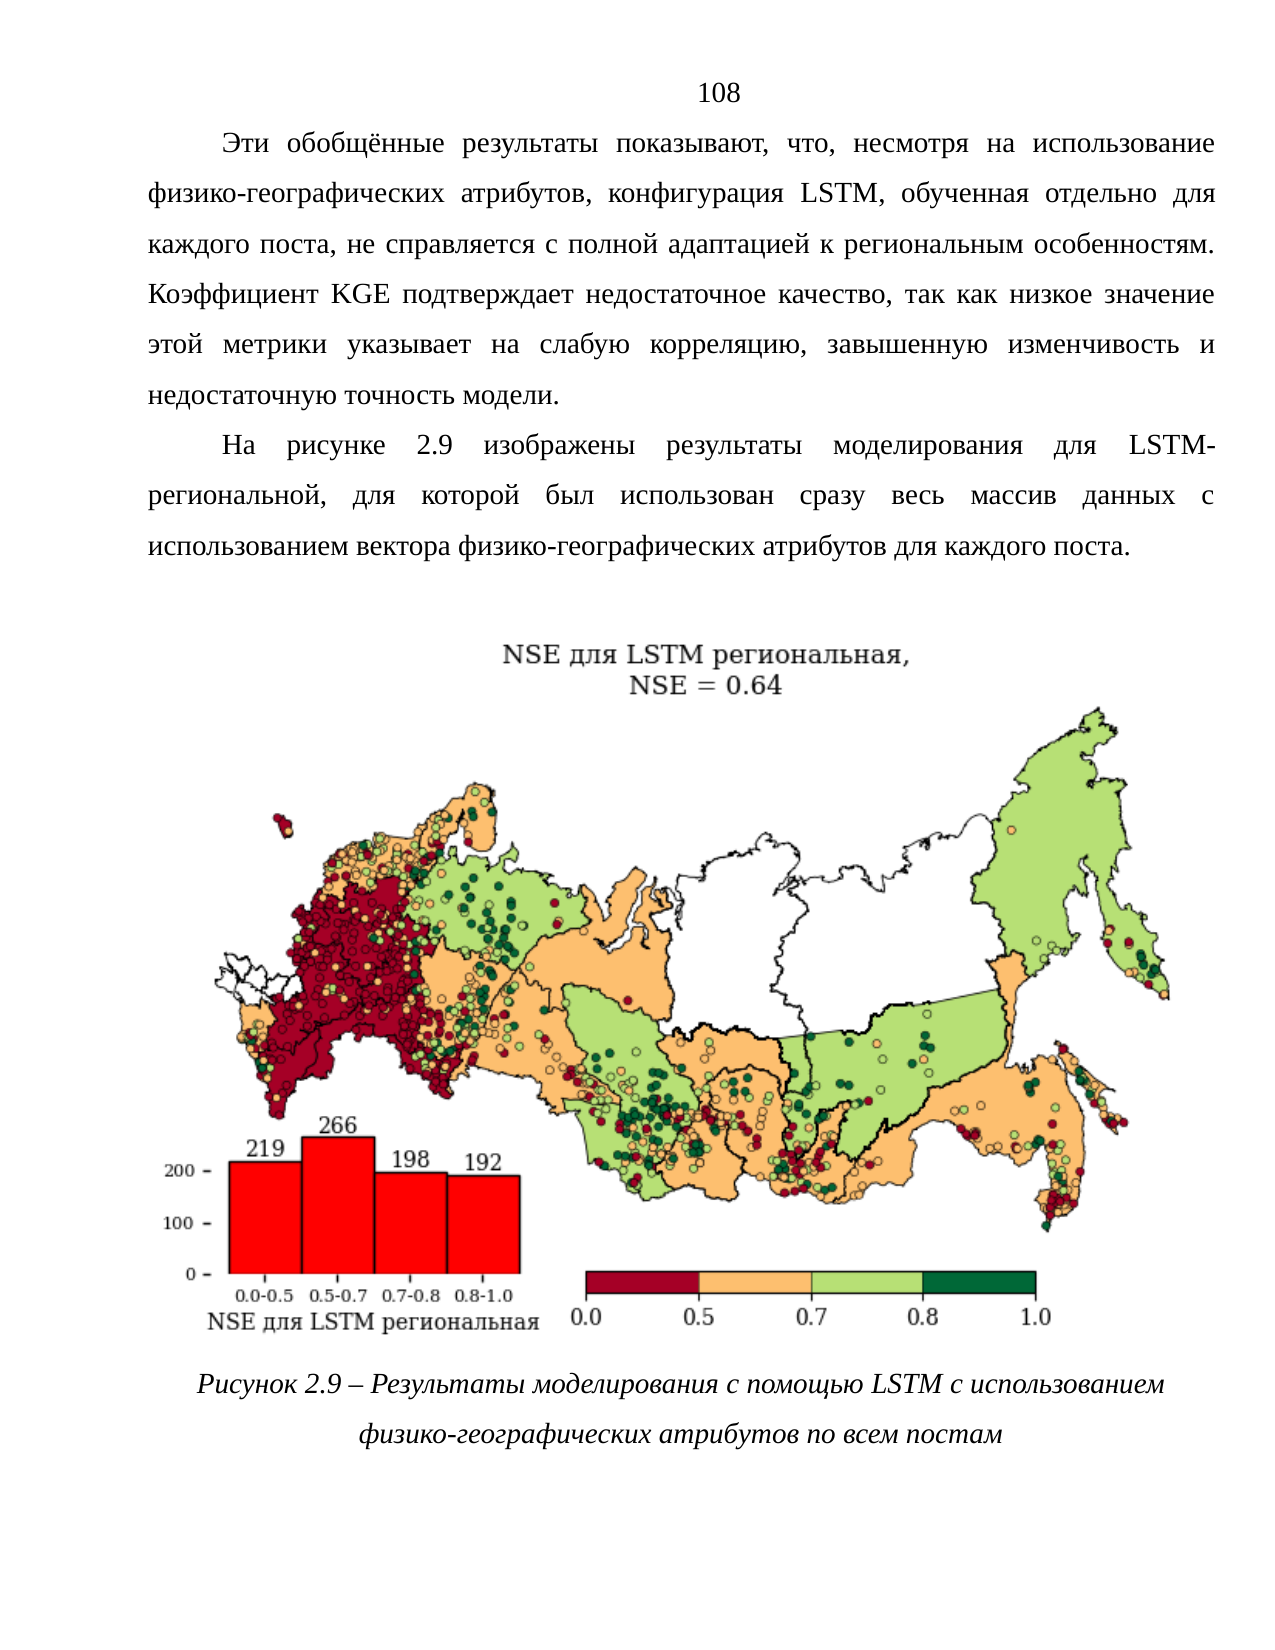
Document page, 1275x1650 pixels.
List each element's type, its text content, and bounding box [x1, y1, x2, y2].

text Эти обобщённые результаты показывают, что, несмотря на использование физико-географических атрибутов, конфигурация LSTM, обученная отдельно для каждого поста, не справляется с полной адаптацией к региональным особенностям. Коэффициент KGE подтверждает недостаточное качество, так как низкое значение этой метрики указывает на слабую корреляцию, завышенную изменчивость и недостаточную точность модели. [148, 125, 1216, 410]
text Рисунок 2.9 – Результаты моделирования с помощью LSTM с использованием физико-географических атрибутов по всем постам [148, 1366, 1216, 1450]
text На рисунке 2.9 изображены результаты моделирования для LSTM-региональной, для которой был использован сразу весь массив данных с использованием вектора физико-географических атрибутов для каждого поста. [148, 427, 1216, 561]
picture [147, 628, 1216, 1350]
